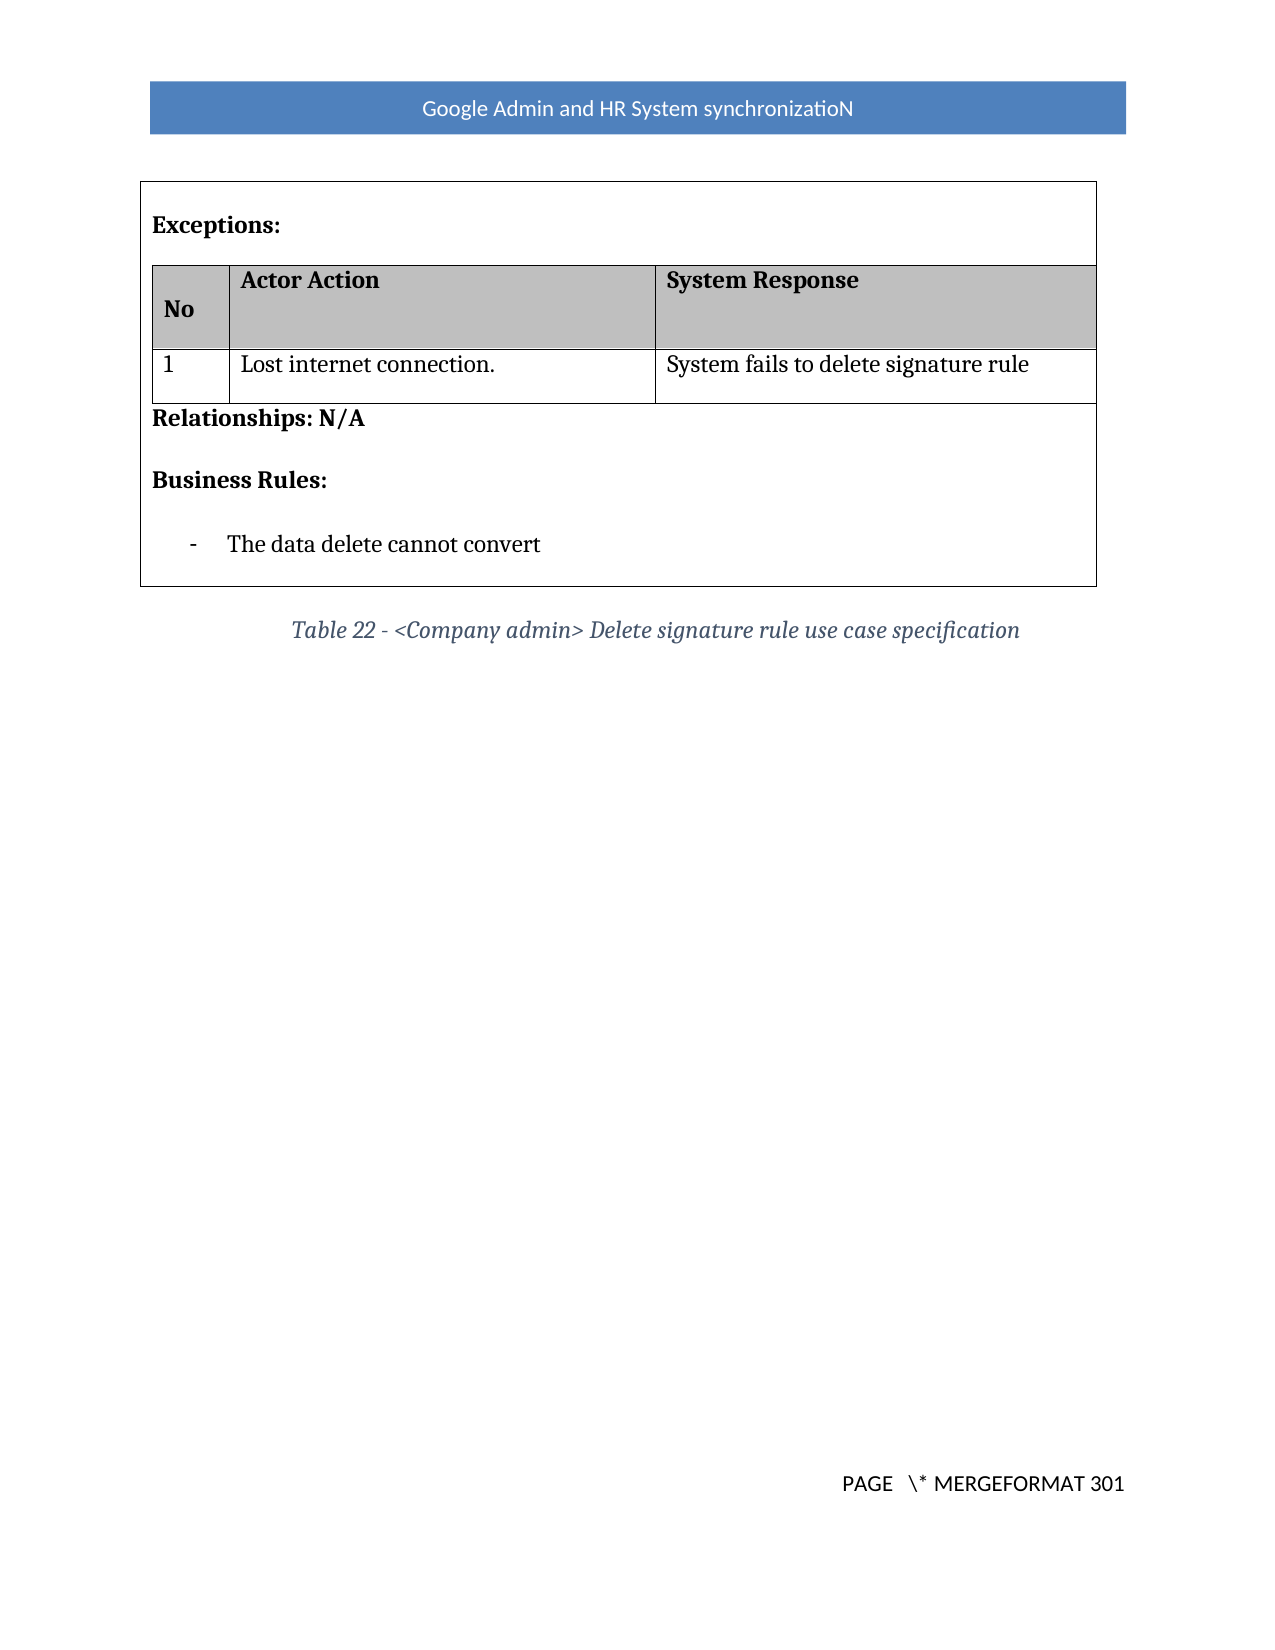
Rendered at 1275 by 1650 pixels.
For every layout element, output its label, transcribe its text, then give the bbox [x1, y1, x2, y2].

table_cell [141, 182, 1096, 586]
text Table 22 - <Company admin> Delete signature rule use case specification [187, 616, 1125, 645]
